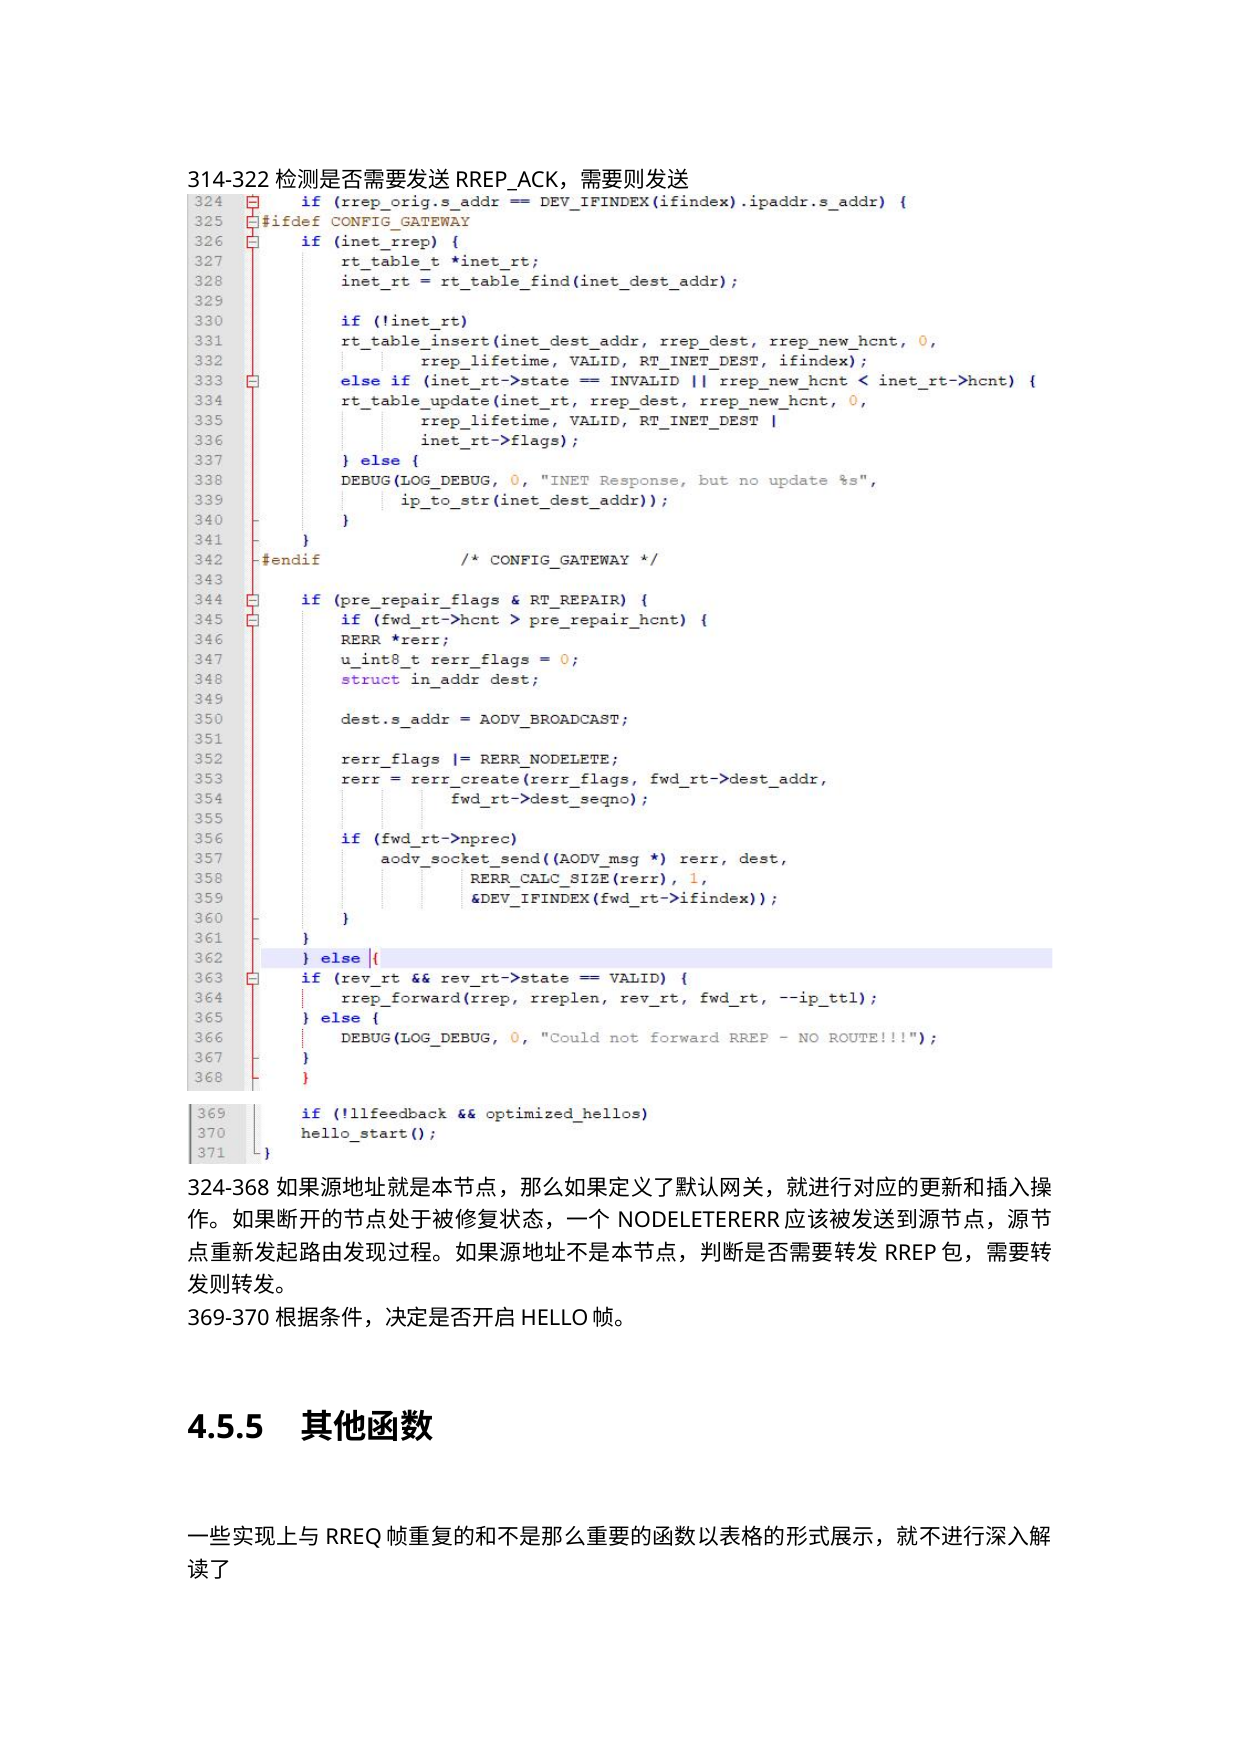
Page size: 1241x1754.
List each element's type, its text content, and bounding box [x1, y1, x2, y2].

picture [187, 1104, 657, 1164]
subtitle 其他函数 [187, 1392, 1053, 1457]
text 314-322 检测是否需要发送RREP_ACK，需要则发送 [187, 162, 1053, 194]
picture [187, 194, 1053, 1091]
text 369-370 根据条件，决定是否开启HELLO帧。 [187, 1299, 1053, 1332]
text 324-368 如果源地址就是本节点，那么如果定义了默认网关，就进行对应的更新和插入操作。如果断开的节点处于被修复状态，一个NODELETERERR应该被发送到源节点，源节点重新发起路由发现过程。如果源地址不是本节点，判断是否需要转发RREP包，需要转发则转发。 [187, 1169, 1053, 1299]
text 一些实现上与RREQ帧重复的和不是那么重要的函数以表格的形式展示，就不进行深入解读了 [187, 1519, 1053, 1584]
